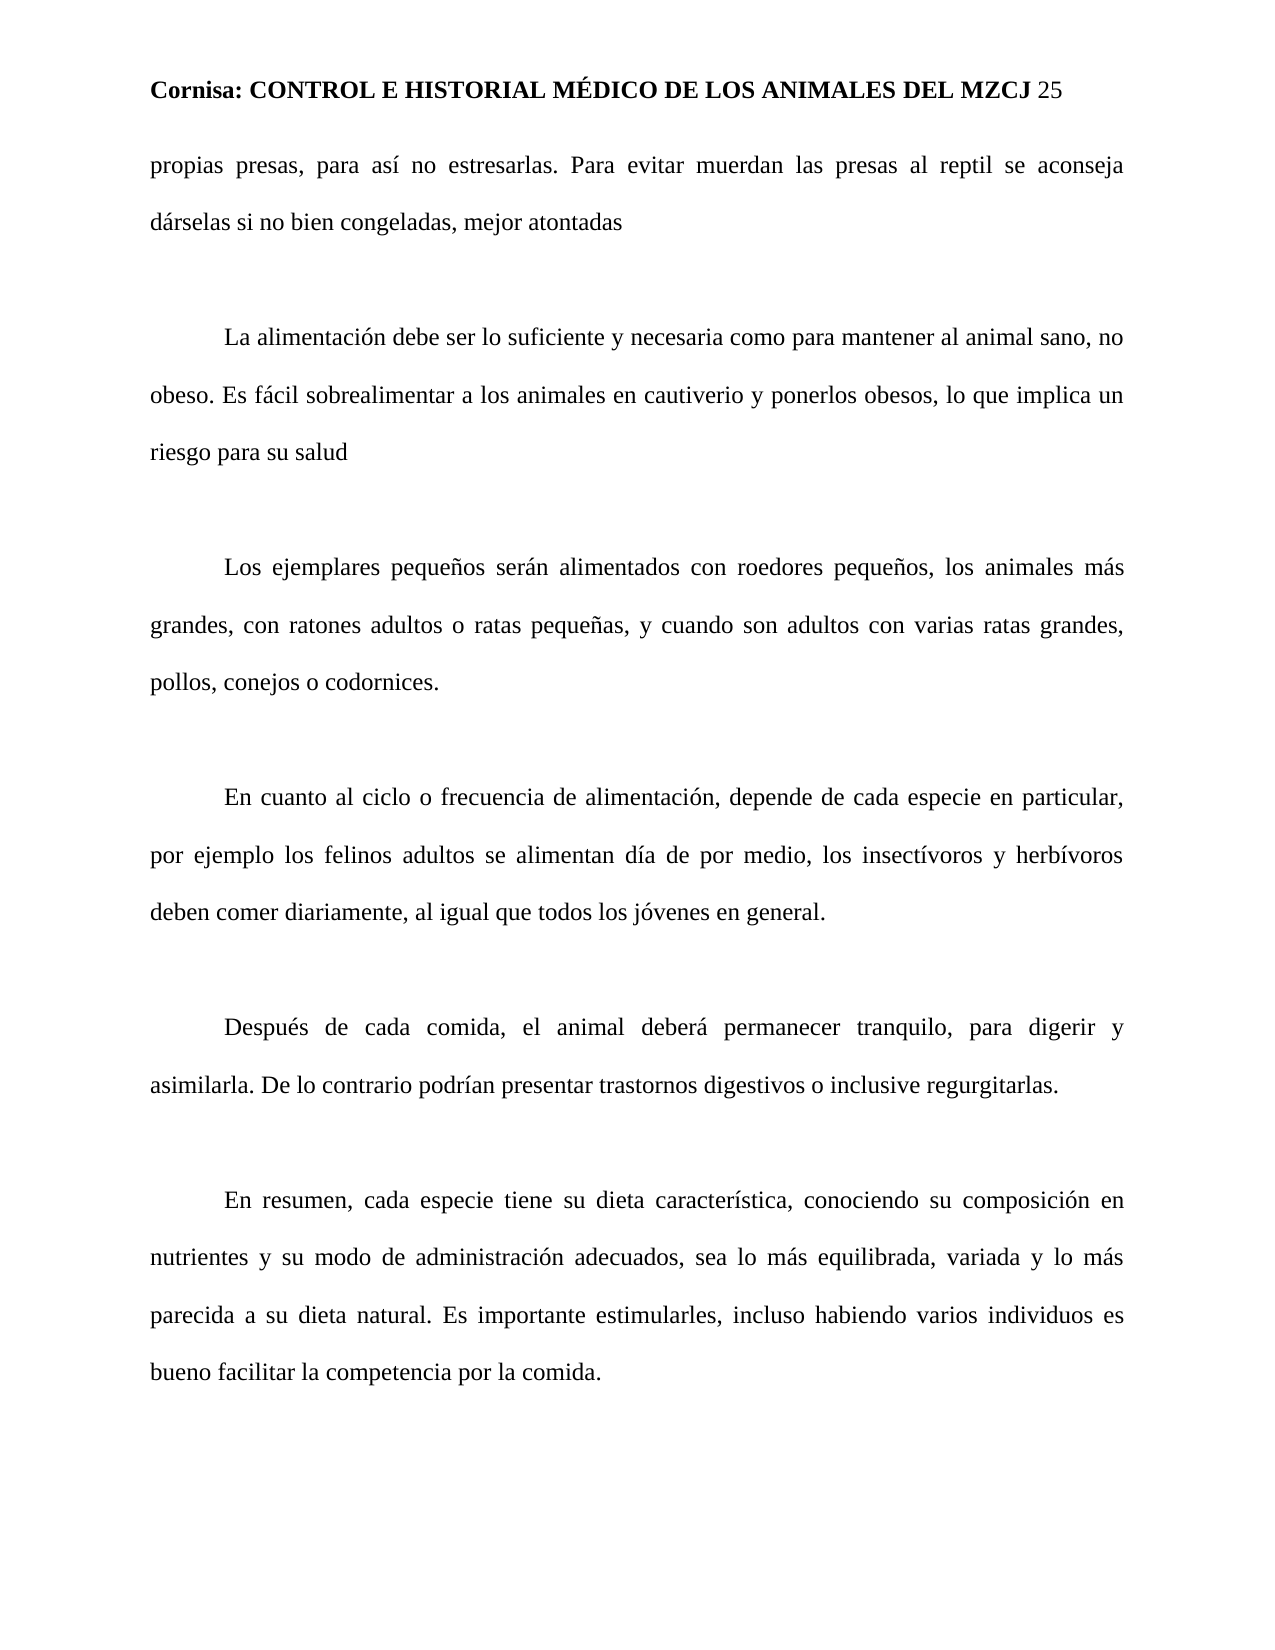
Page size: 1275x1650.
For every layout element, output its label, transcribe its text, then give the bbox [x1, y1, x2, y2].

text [150, 150, 1125, 236]
text La alimentación debe ser lo suficiente y necesaria como para mantener al animal sano, no obeso. Es fácil sobrealimentar a los animales en cautiverio y ponerlos obesos, lo que implica un riesgo para su salud [150, 322, 1125, 466]
text En resumen, cada especie tiene su dieta característica, conociendo su composición en nutrientes y su modo de administración adecuados, sea lo más equilibrada, variada y lo más parecida a su dieta natural. Es importante estimularles, incluso habiendo varios individuos es bueno facilitar la competencia por la comida. [150, 1185, 1125, 1386]
text En cuanto al ciclo o frecuencia de alimentación, depende de cada especie en particular, por ejemplo los felinos adultos se alimentan día de por medio, los insectívoros y herbívoros deben comer diariamente, al igual que todos los jóvenes en general. [150, 782, 1125, 926]
text Los ejemplares pequeños serán alimentados con roedores pequeños, los animales más grandes, con ratones adultos o ratas pequeñas, y cuando son adultos con varias ratas grandes, pollos, conejos o codornices. [150, 552, 1125, 696]
text Después de cada comida, el animal deberá permanecer tranquilo, para digerir y asimilarla. De lo contrario podrían presentar trastornos digestivos o inclusive regurgitarlas. [150, 1012, 1125, 1099]
